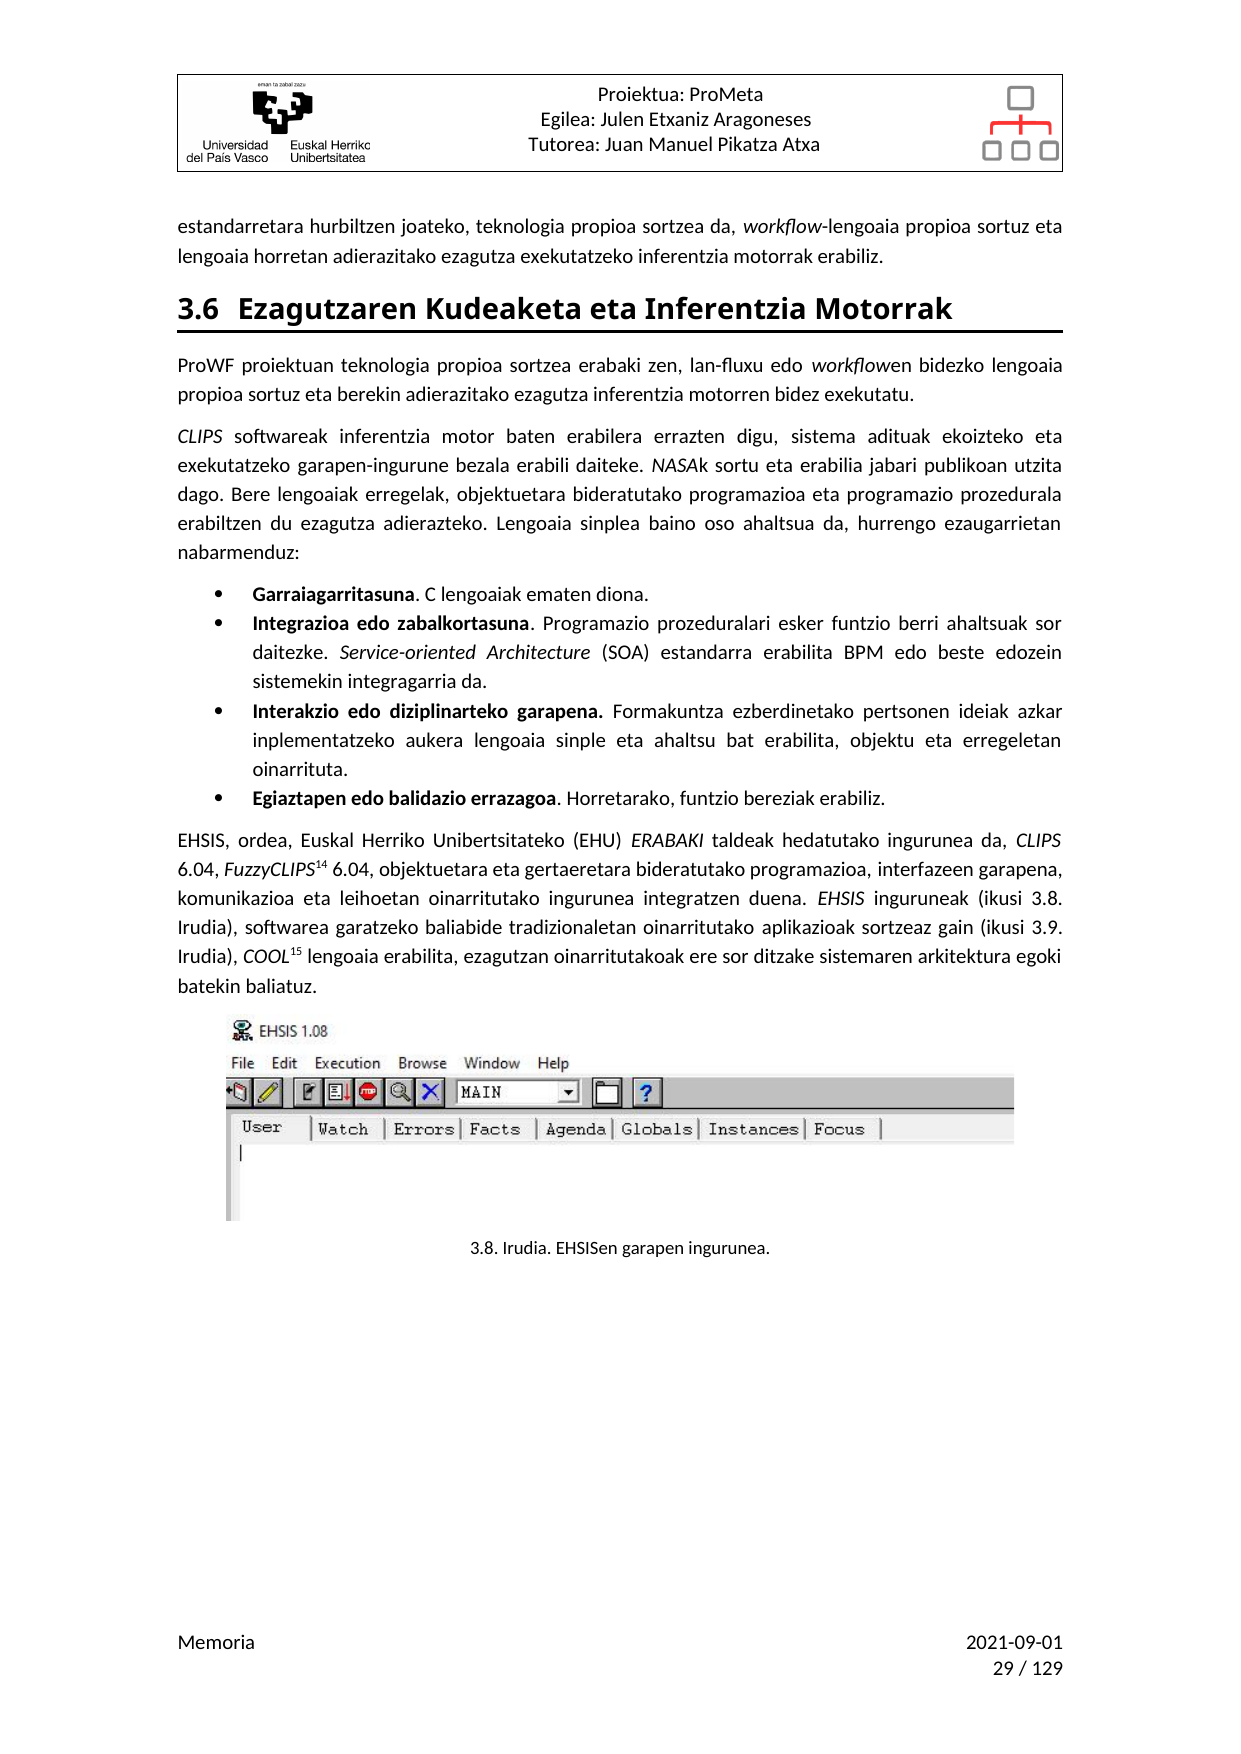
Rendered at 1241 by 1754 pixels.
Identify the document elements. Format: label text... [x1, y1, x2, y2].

list Egiaztapen edo balidazio errazagoa. Horretarako, funtzio bereziak erabiliz. [215, 785, 1063, 811]
picture [182, 81, 370, 162]
list Garraiagarritasuna. C lengoaiak ematen diona. [215, 581, 1063, 607]
text ProWF proiektuan teknologia propioa sortzea erabaki zen, lan-fluxu edo workflowen bidezko lengoaia propioa sortuz eta berekin adierazitako ezagutza inferentzia motorren bidez exekutatu. [177, 352, 1063, 407]
list Interakzio edo diziplinarteko garapena. Formakuntza ezberdinetako pertsonen ideiak azkar inplementatzeko aukera lengoaia sinple eta ahaltsu bat erabilita, objektu eta erregeletan oinarrituta. [215, 698, 1063, 782]
text CLIPS softwareak inferentzia motor baten erabilera errazten digu, sistema adituak ekoizteko eta exekutatzeko garapen-ingurune bezala erabili daiteke. NASAk sortu eta erabilia jabari publikoan utzita dago. Bere lengoaiak erregelak, objektuetara bideratutako programazioa eta programazio prozedurala erabiltzen du ezagutza adierazteko. Lengoaia sinplea baino oso ahaltsua da, hurrengo ezaugarrietan nabarmenduz: [177, 423, 1063, 565]
subtitle Ezagutzaren Kudeaketa eta Inferentzia Motorrak [177, 289, 1063, 330]
picture [226, 1014, 1015, 1221]
list Integrazioa edo zabalkortasuna. Programazio prozeduralari esker funtzio berri ahaltsuak sor daitezke. Service-oriented Architecture (SOA) estandarra erabilita BPM edo beste edozein sistemekin integragarria da. [215, 610, 1063, 694]
picture [978, 80, 1060, 162]
